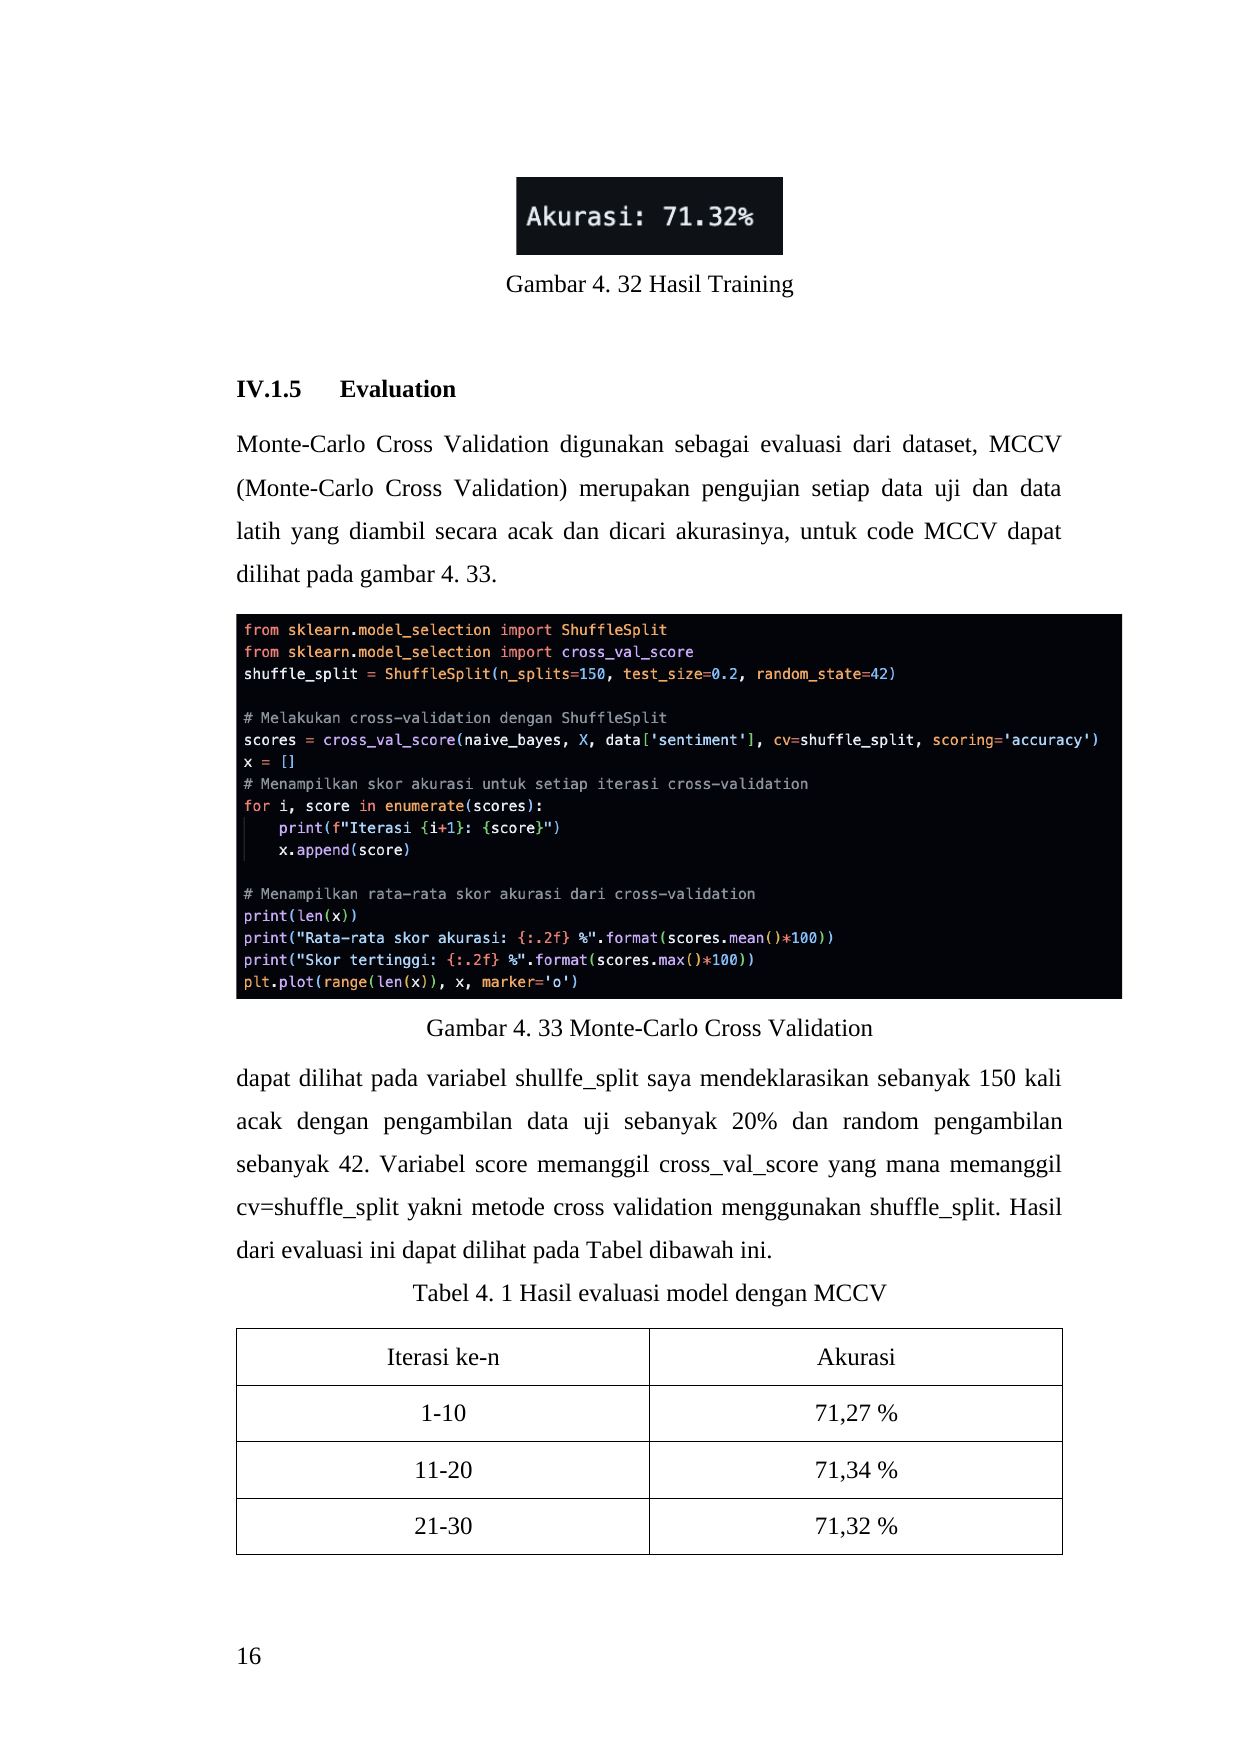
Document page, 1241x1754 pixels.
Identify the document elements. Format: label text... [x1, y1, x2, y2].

text Gambar 4. 33 Monte-Carlo Cross Validation [236, 1013, 1063, 1042]
text Monte-Carlo Cross Validation digunakan sebagai evaluasi dari dataset, MCCV (Monte-Carlo Cross Validation) merupakan pengujian setiap data uji dan data latih yang diambil secara acak dan dicari akurasinya, untuk code MCCV dapat dilihat pada gambar 4. 33. [236, 429, 1063, 588]
table_cell 11-20 [237, 1442, 649, 1498]
picture [516, 177, 783, 255]
table_header Iterasi ke-n [237, 1329, 649, 1384]
table_cell 71,34 % [650, 1442, 1062, 1498]
text Tabel 4. 1 Hasil evaluasi model dengan MCCV [236, 1278, 1063, 1307]
table_cell 21-30 [237, 1499, 649, 1554]
subtitle Evaluation [236, 374, 1063, 403]
picture [236, 614, 1123, 999]
text Gambar 4. 32 Hasil Training [236, 269, 1063, 297]
table_cell 1-10 [237, 1386, 649, 1441]
table_cell 71,27 % [650, 1386, 1062, 1441]
table_cell 71,32 % [650, 1499, 1062, 1554]
text dapat dilihat pada variabel shullfe_split saya mendeklarasikan sebanyak 150 kali acak dengan pengambilan data uji sebanyak 20% dan random pengambilan sebanyak 42. Variabel score memanggil cross_val_score yang mana memanggil cv=shuffle_split yakni metode cross validation menggunakan shuffle_split. Hasil dari evaluasi ini dapat dilihat pada Tabel dibawah ini. [236, 1063, 1063, 1264]
table_header Akurasi [650, 1329, 1062, 1384]
